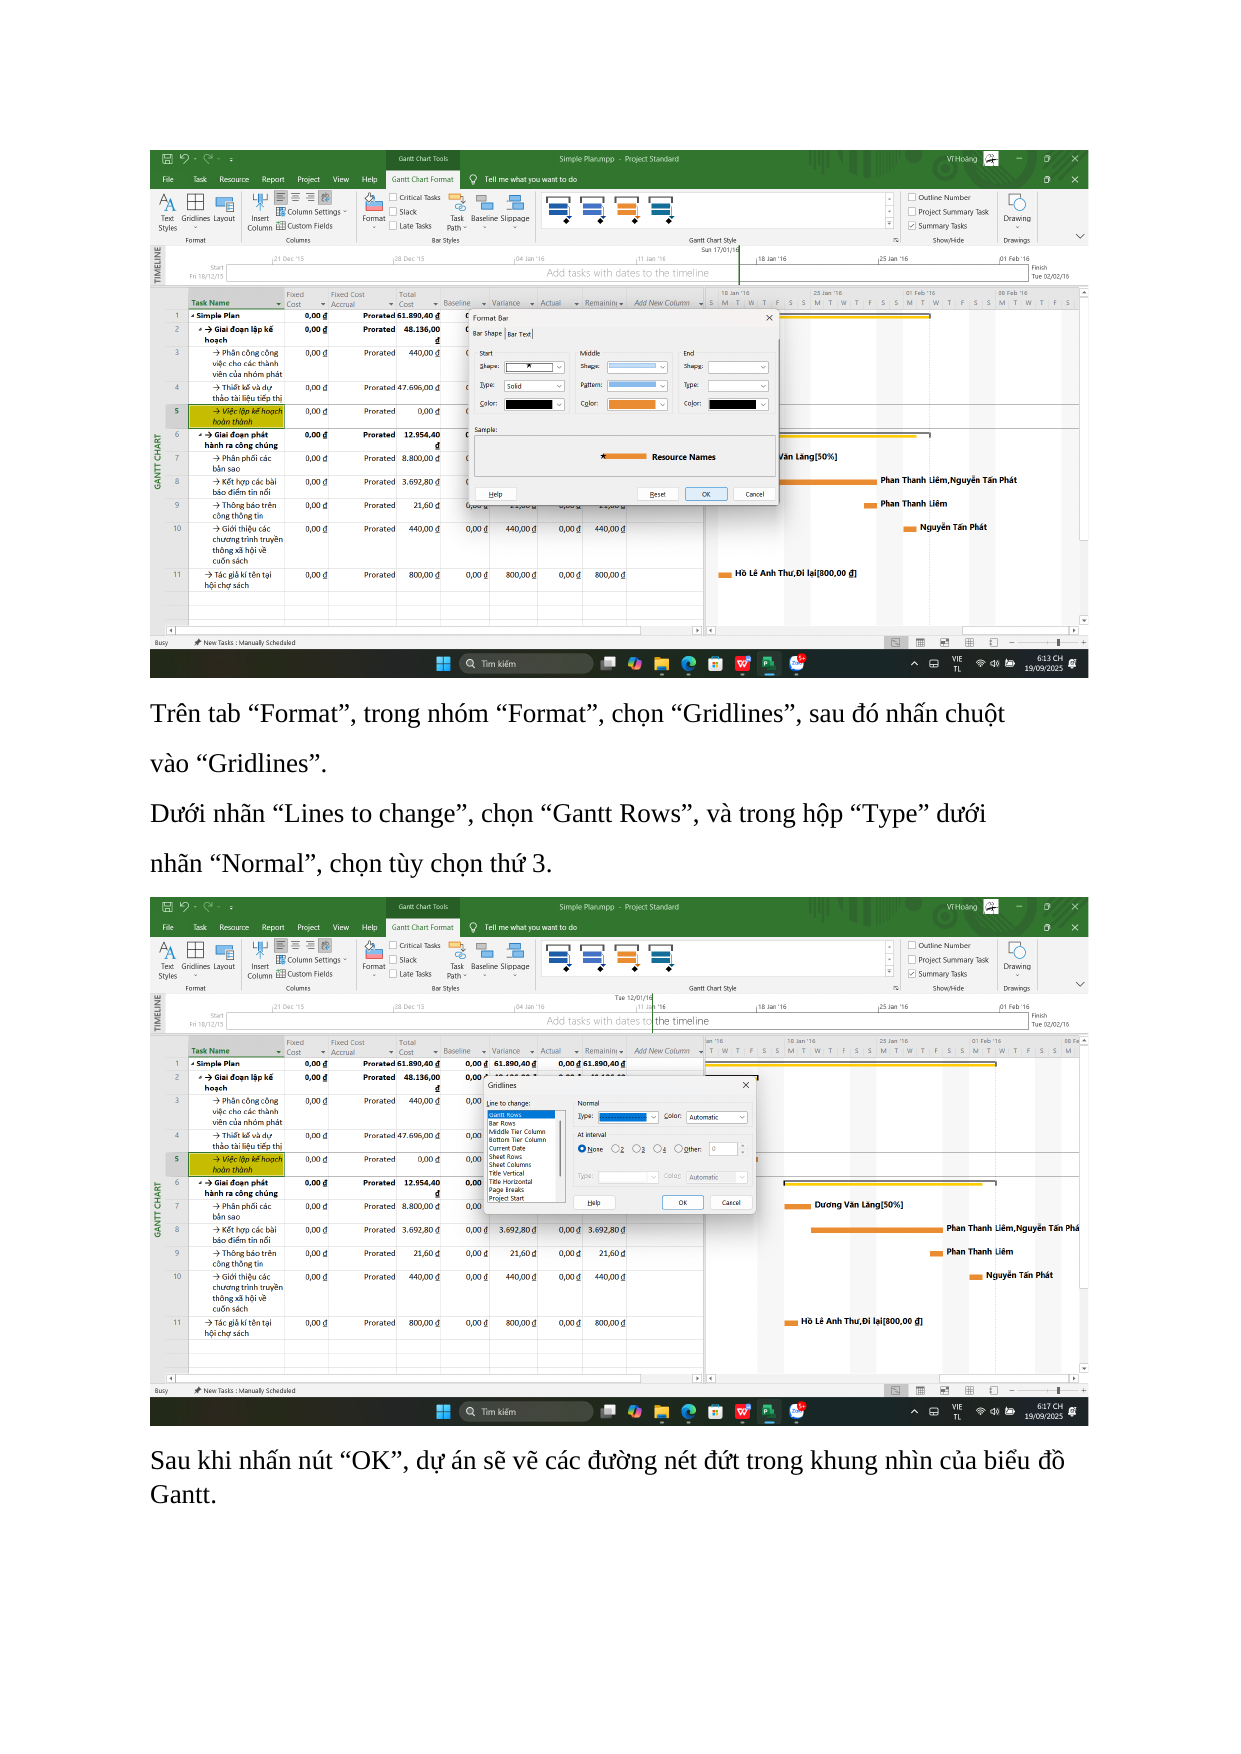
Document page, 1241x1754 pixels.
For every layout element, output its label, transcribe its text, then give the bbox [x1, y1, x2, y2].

picture [150, 150, 1089, 678]
text Sau khi nhấn nút “OK”, dự án sẽ vẽ các đường nét đứt trong khung nhìn của biểu đồ Gantt. [150, 1444, 1090, 1509]
picture [150, 897, 1089, 1426]
text nhãn “Normal”, chọn tùy chọn thứ 3. [150, 847, 1090, 878]
text Trên tab “Format”, trong nhóm “Format”, chọn “Gridlines”, sau đó nhấn chuột [150, 697, 1090, 728]
text vào “Gridlines”. [150, 747, 1090, 778]
text Dưới nhãn “Lines to change”, chọn “Gantt Rows”, và trong hộp “Type” dưới [150, 797, 1090, 828]
